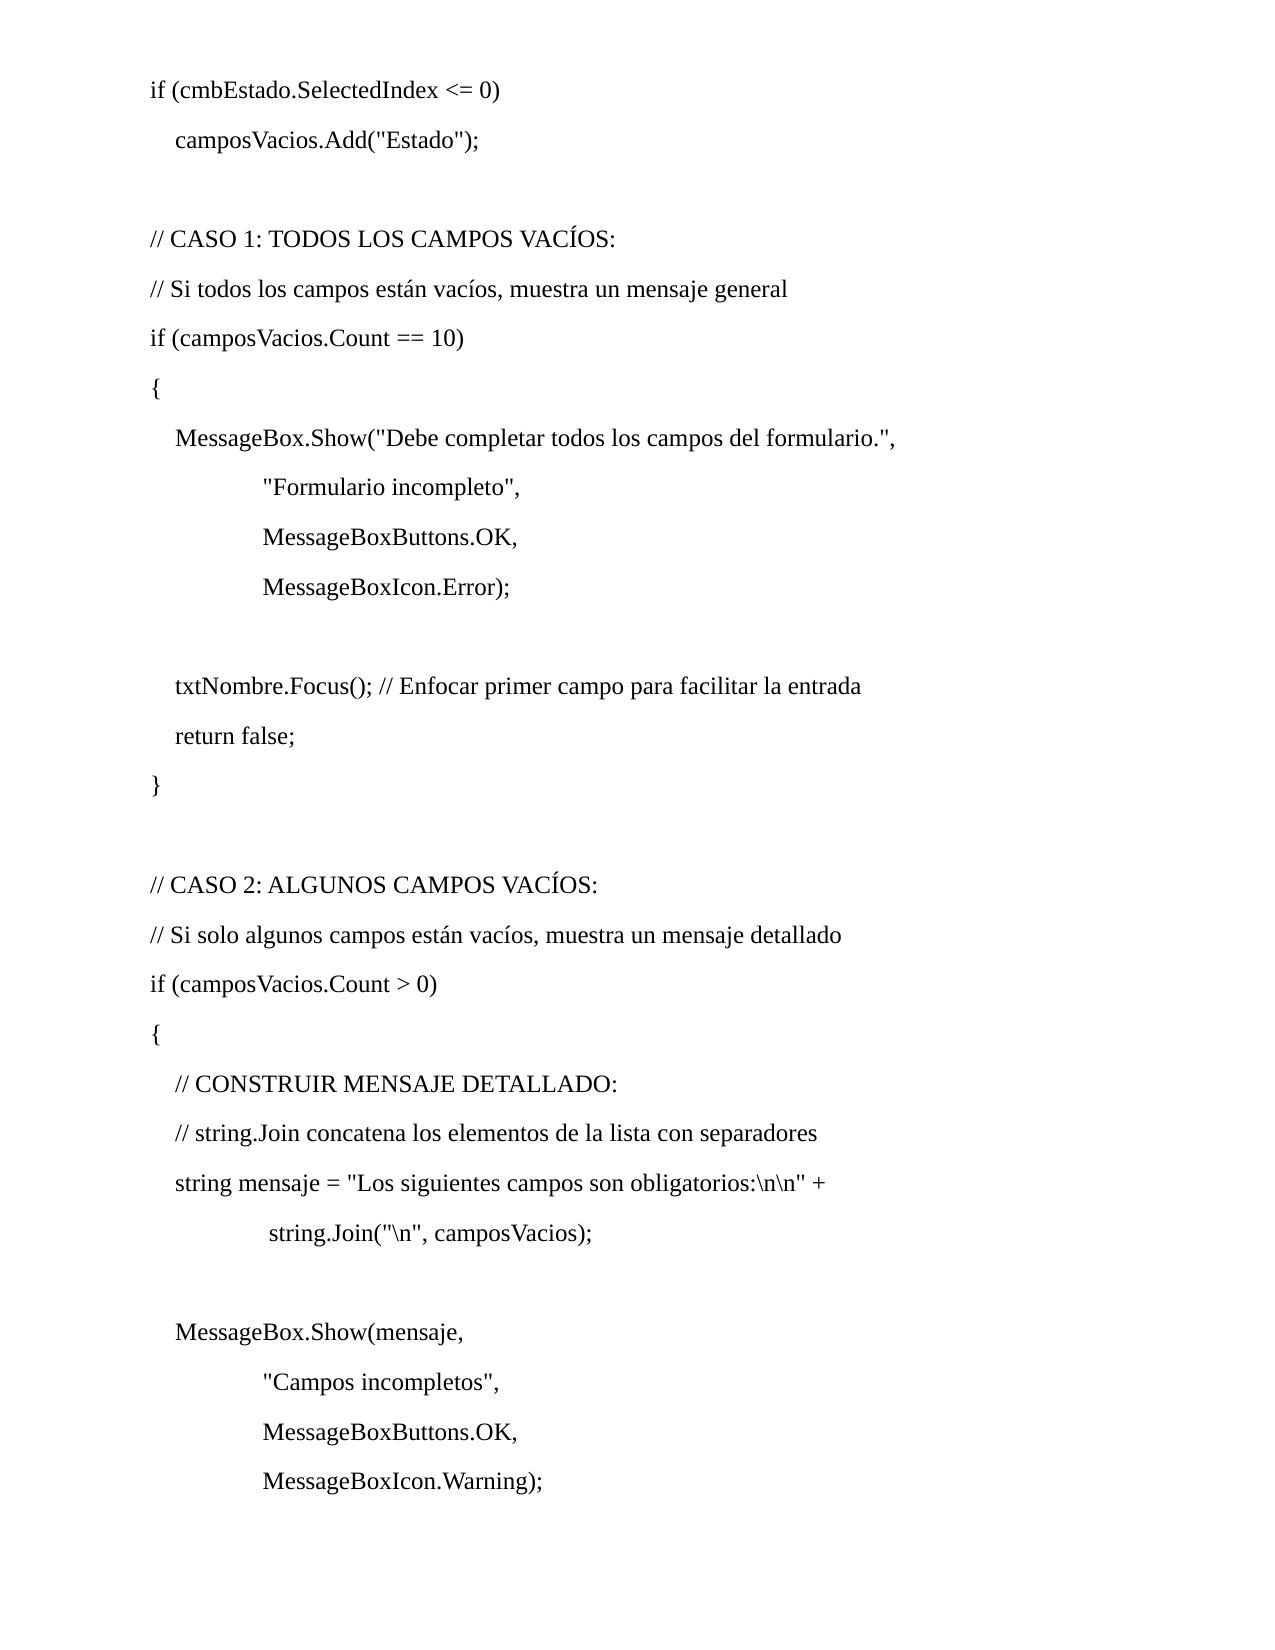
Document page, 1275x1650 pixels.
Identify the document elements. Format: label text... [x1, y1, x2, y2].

text if (cmbEstado.SelectedIndex <= 0) [75, 75, 1200, 104]
text // Si solo algunos campos están vacíos, muestra un mensaje detallado [75, 920, 1200, 948]
text } [75, 771, 1200, 799]
text txtNombre.Focus(); // Enfocar primer campo para facilitar la entrada [75, 671, 1200, 700]
text MessageBoxButtons.OK, [75, 1417, 1200, 1445]
text MessageBoxIcon.Warning); [75, 1466, 1200, 1495]
text if (camposVacios.Count == 10) [75, 323, 1200, 352]
text { [75, 1019, 1200, 1048]
text MessageBox.Show(mensaje, [75, 1317, 1200, 1346]
text // CONSTRUIR MENSAJE DETALLADO: [75, 1069, 1200, 1097]
text // CASO 1: TODOS LOS CAMPOS VACÍOS: [75, 224, 1200, 253]
text // CASO 2: ALGUNOS CAMPOS VACÍOS: [75, 870, 1200, 899]
text return false; [75, 721, 1200, 750]
text camposVacios.Add("Estado"); [75, 125, 1200, 153]
text MessageBoxIcon.Error); [75, 572, 1200, 601]
text { [75, 373, 1200, 402]
text // Si todos los campos están vacíos, muestra un mensaje general [75, 274, 1200, 302]
text MessageBox.Show("Debe completar todos los campos del formulario.", [75, 423, 1200, 452]
text MessageBoxButtons.OK, [75, 522, 1200, 551]
text "Formulario incompleto", [75, 472, 1200, 501]
text "Campos incompletos", [75, 1367, 1200, 1396]
text if (camposVacios.Count > 0) [75, 969, 1200, 998]
text // string.Join concatena los elementos de la lista con separadores [75, 1118, 1200, 1147]
text string.Join("\n", camposVacios); [75, 1218, 1200, 1247]
text string mensaje = "Los siguientes campos son obligatorios:\n\n" + [75, 1168, 1200, 1197]
